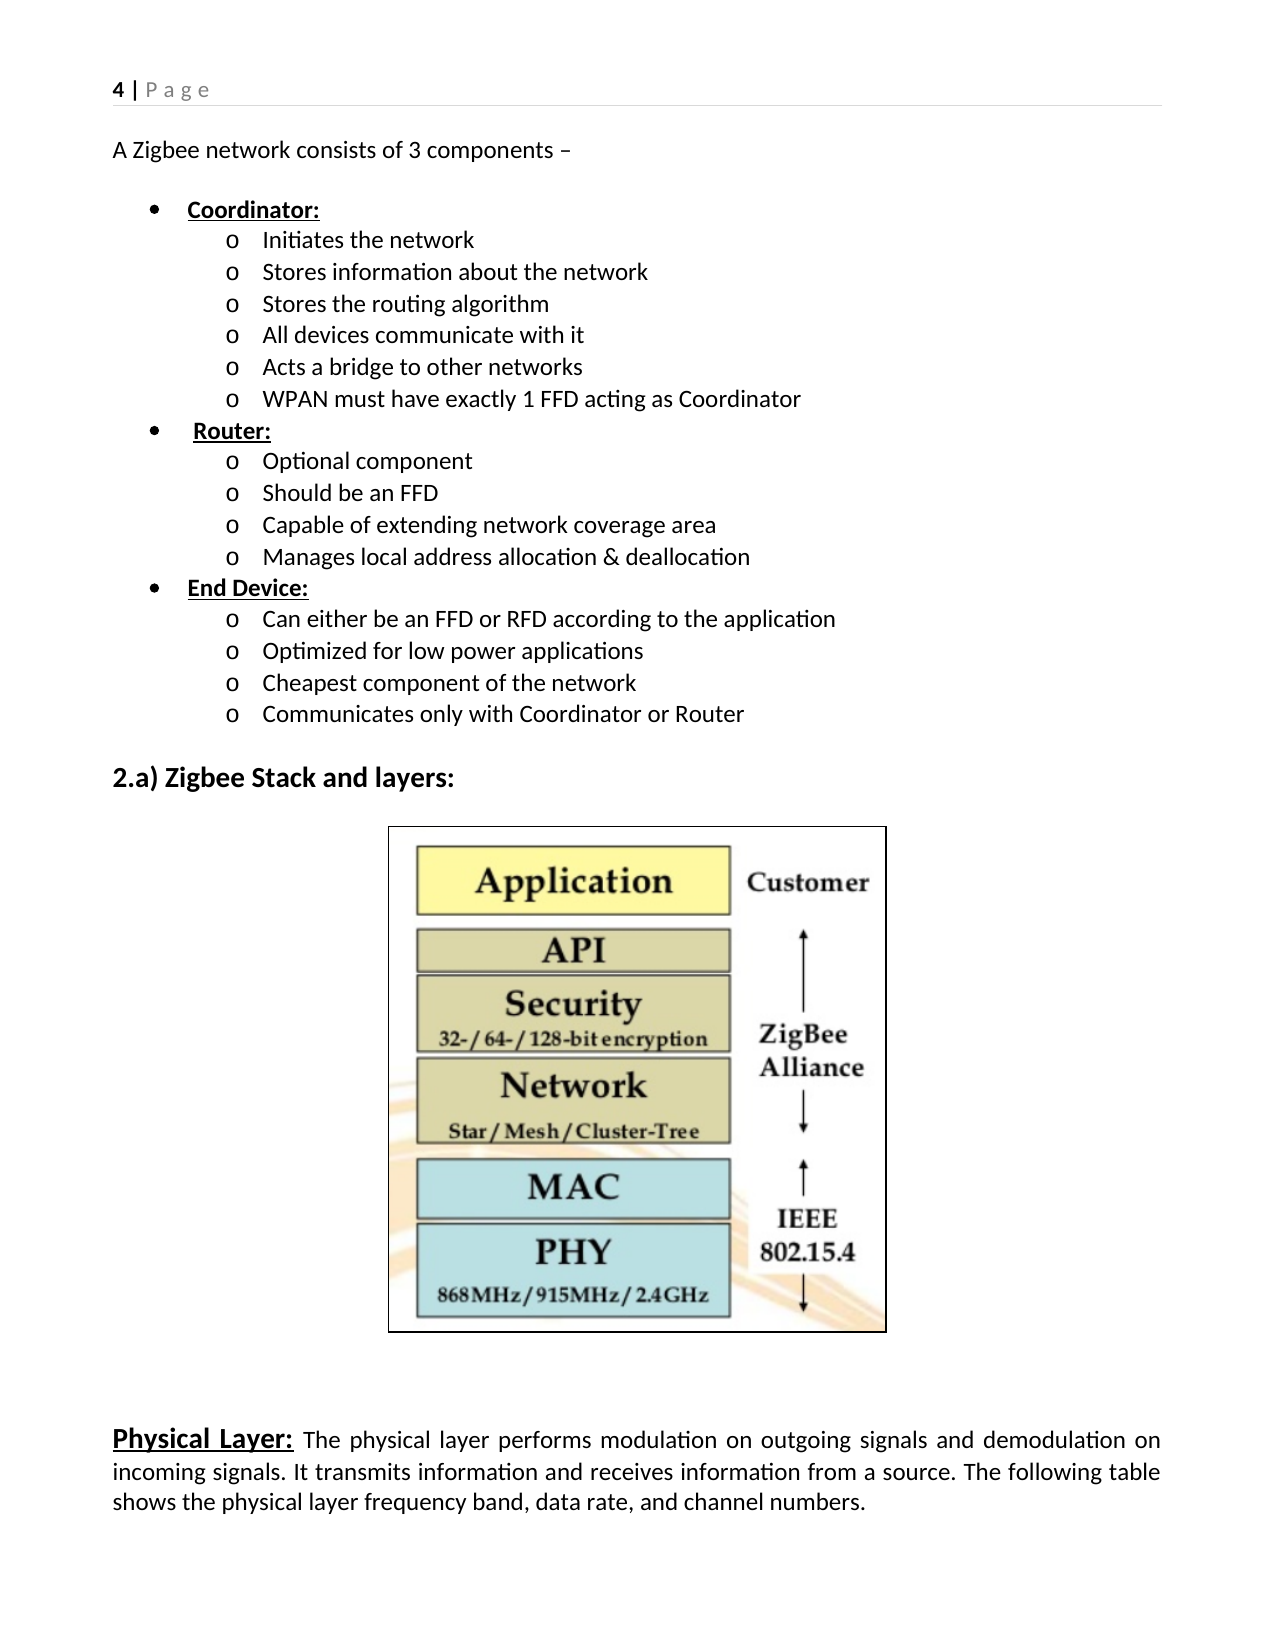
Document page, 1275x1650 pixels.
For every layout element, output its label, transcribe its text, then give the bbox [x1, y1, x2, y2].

list Stores information about the network [225, 256, 1162, 288]
list Communicates only with Coordinator or Router [225, 698, 1162, 730]
list WPAN must have exactly 1 FFD acting as Coordinator [225, 383, 1162, 415]
list End Device: [150, 573, 1162, 603]
list Capable of extending network coverage area [225, 509, 1162, 541]
list Can either be an FFD or RFD according to the application [225, 603, 1162, 635]
list Should be an FFD [225, 477, 1162, 509]
list Manages local address allocation & deallocation [225, 541, 1162, 573]
text Physical Layer: The physical layer performs modulation on outgoing signals and demodulation on incoming signals. It transmits information and receives information from a source. The following table shows the physical layer frequency band, data rate, and channel numbers. [112, 1420, 1162, 1517]
list Optimized for low power applications [225, 635, 1162, 667]
list Acts a bridge to other networks [225, 351, 1162, 383]
list Cheapest component of the network [225, 667, 1162, 698]
text 2.a) Zigbee Stack and layers: [112, 759, 1162, 795]
list Optional component [225, 446, 1162, 477]
picture [389, 827, 885, 1331]
list Coordinator: [150, 194, 1162, 224]
list Initiates the network [225, 224, 1162, 256]
text A Zigbee network consists of 3 components – [112, 134, 1162, 165]
list All devices communicate with it [225, 320, 1162, 351]
list Stores the routing algorithm [225, 288, 1162, 320]
list Router: [150, 415, 1162, 446]
